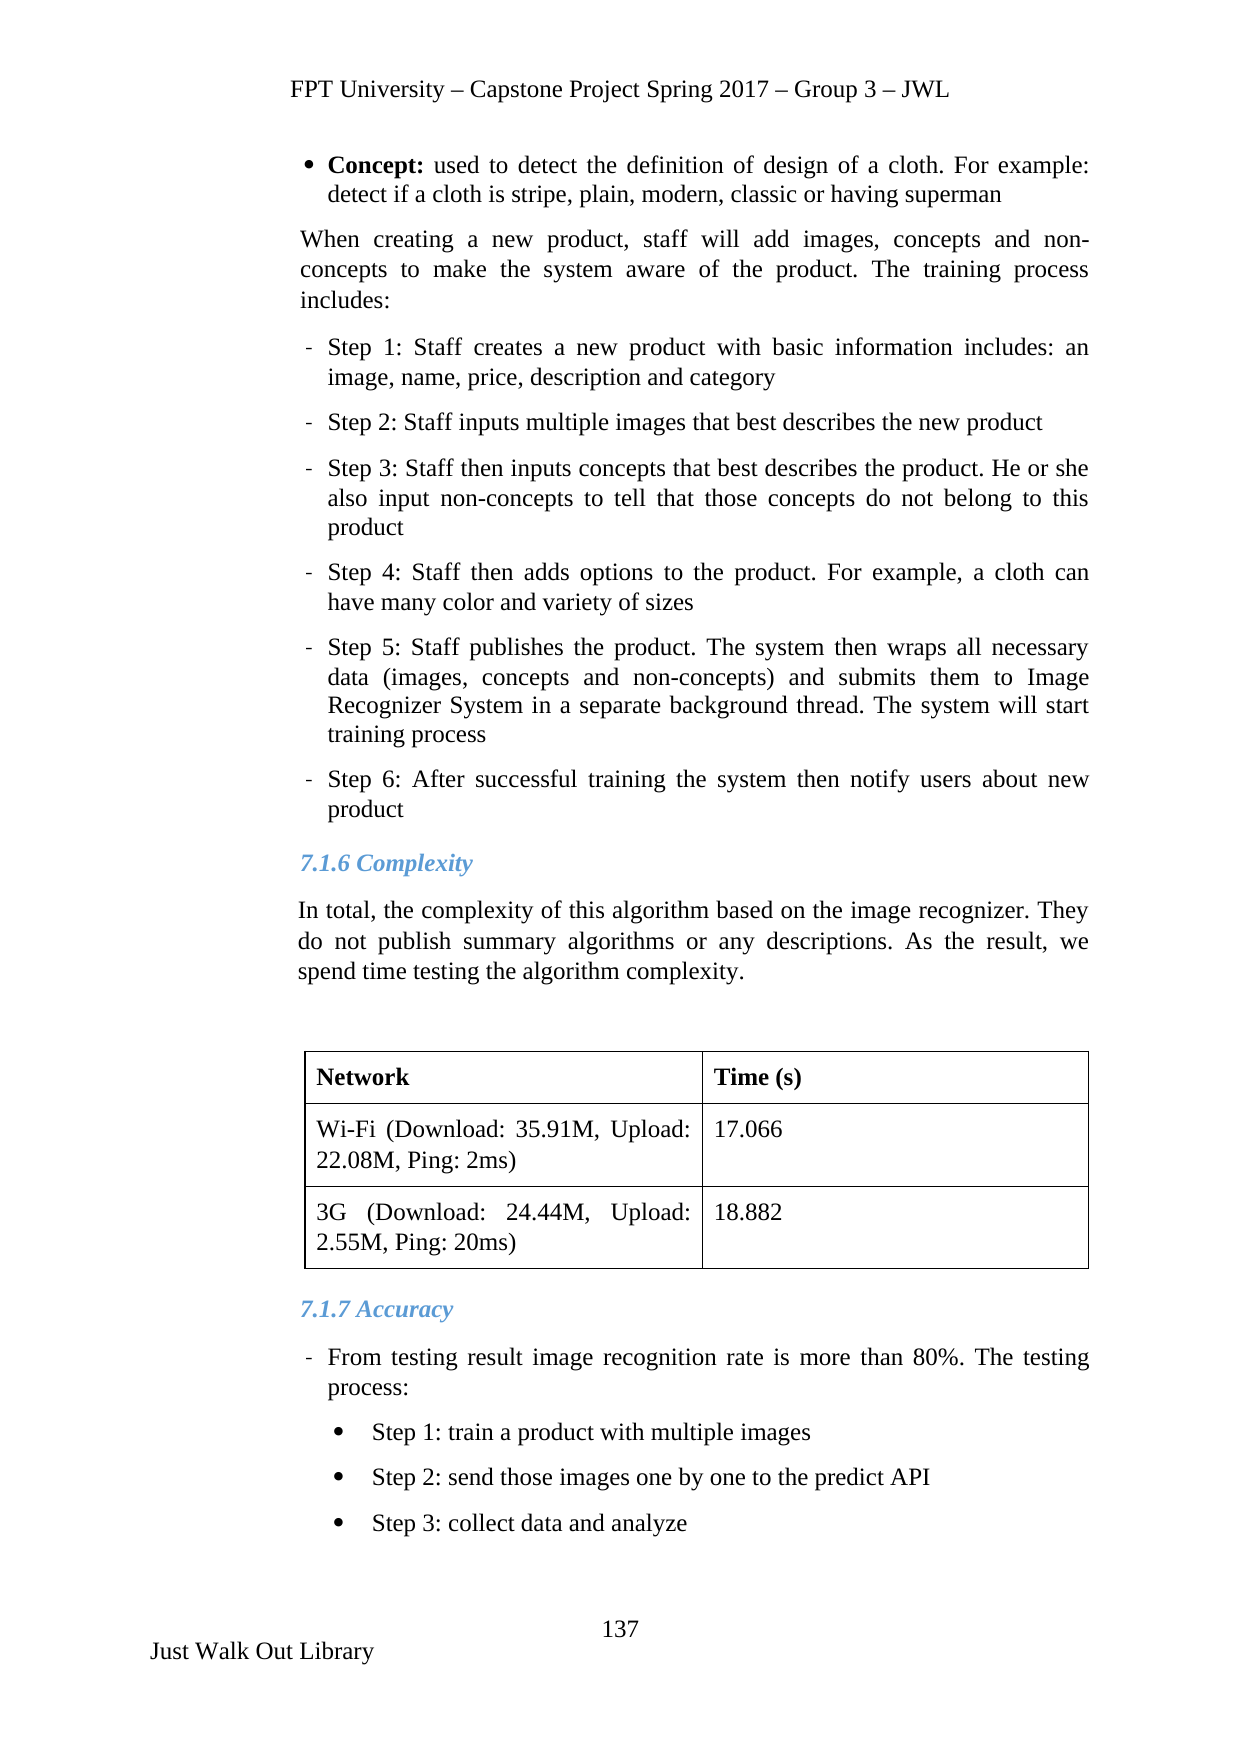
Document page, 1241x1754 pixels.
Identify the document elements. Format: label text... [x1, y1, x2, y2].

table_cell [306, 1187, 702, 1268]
list Step 1: train a product with multiple images [334, 1417, 1090, 1446]
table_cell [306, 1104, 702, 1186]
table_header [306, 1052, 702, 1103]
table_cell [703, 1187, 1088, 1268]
text In total, the complexity of this algorithm based on the image recognizer. They do not publish summary algorithms or any descriptions. As the result, we spend time testing the algorithm complexity. [298, 896, 1090, 985]
list Concept: used to detect the definition of design of a cloth. For example: detect if a cloth is stripe, plain, modern, classic or having superman [304, 150, 1090, 207]
list Step 2: send those images one by one to the predict API [334, 1462, 1090, 1491]
list From testing result image recognition rate is more than 80%. The testing process: [304, 1342, 1090, 1400]
list Step 6: After successful training the system then notify users about new product [304, 764, 1090, 823]
text When creating a new product, staff will add images, concepts and non-concepts to make the system aware of the product. The training process includes: [300, 224, 1090, 314]
list Step 3: collect data and analyze [334, 1508, 1090, 1537]
list Step 4: Staff then adds options to the product. For example, a cloth can have many color and variety of sizes [304, 557, 1090, 615]
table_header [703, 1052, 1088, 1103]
subtitle Accuracy [300, 1294, 1090, 1323]
list Step 3: Staff then inputs concepts that best describes the product. He or she also input non-concepts to tell that those concepts do not belong to this product [304, 453, 1090, 540]
subtitle Complexity [300, 848, 1090, 877]
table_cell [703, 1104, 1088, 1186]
list Step 1: Staff creates a new product with basic information includes: an image, name, price, description and category [304, 332, 1090, 390]
list Step 2: Staff inputs multiple images that best describes the new product [304, 407, 1090, 437]
list Step 5: Staff publishes the product. The system then wraps all necessary data (images, concepts and non-concepts) and submits them to Image Recognizer System in a separate background thread. The system will start training process [304, 632, 1090, 748]
